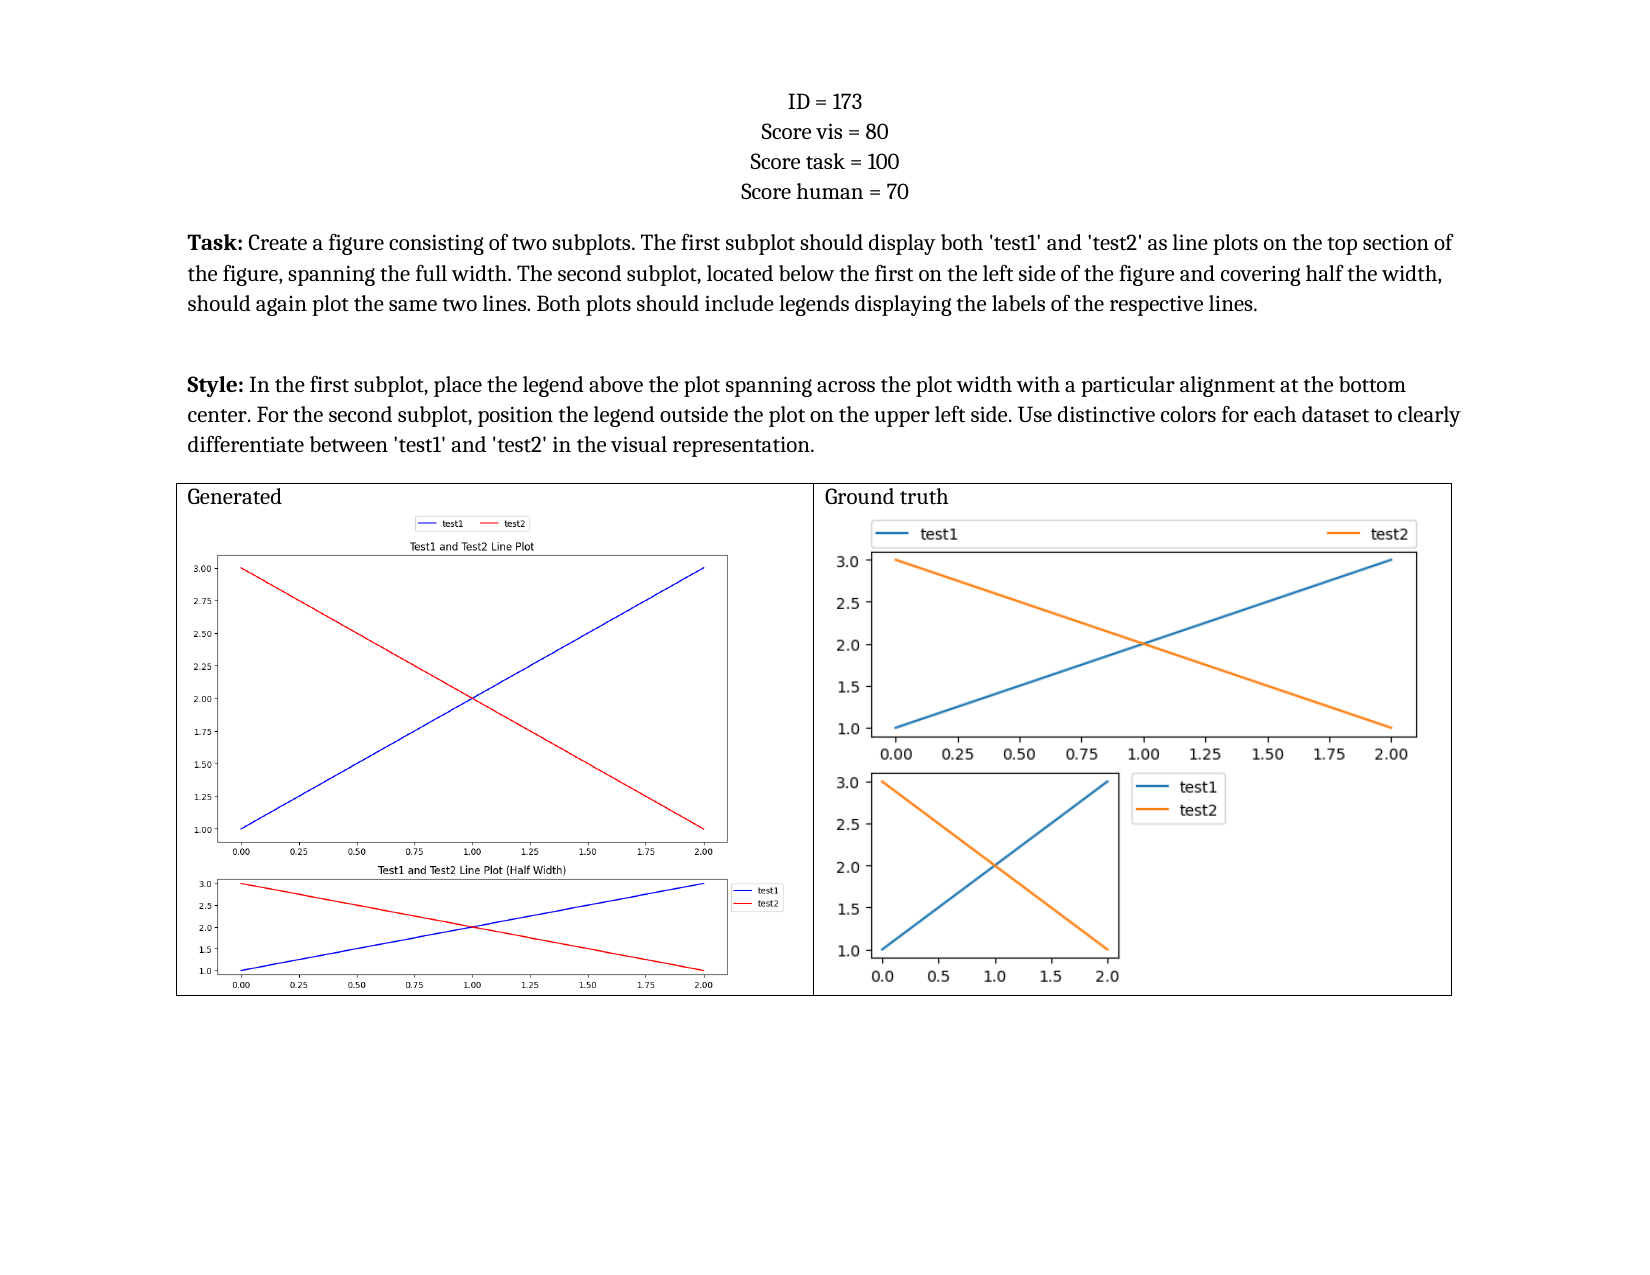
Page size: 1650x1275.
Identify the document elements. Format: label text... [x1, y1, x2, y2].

table_header Generated [177, 484, 813, 994]
table_header Ground truth [814, 484, 1451, 994]
text ID = 173 Score vis = 80 Score task = 100 Score human = 70 [187, 88, 1462, 206]
text Task: Create a figure consisting of two subplots. The first subplot should display both 'test1' and 'test2' as line plots on the top section of the figure, spanning the full width. The second subplot, located below the first on the left side of the figure and covering half the width, should again plot the same two lines. Both plots should include legends displaying the labels of the respective lines. [187, 230, 1462, 347]
picture [825, 510, 1425, 995]
picture [187, 510, 788, 995]
text Style: In the first subplot, place the legend above the plot spanning across the plot width with a particular alignment at the bottom center. For the second subplot, position the legend outside the plot on the upper left side. Use distinctive colors for each dataset to clearly differentiate between 'test1' and 'test2' in the visual representation. [187, 372, 1462, 459]
